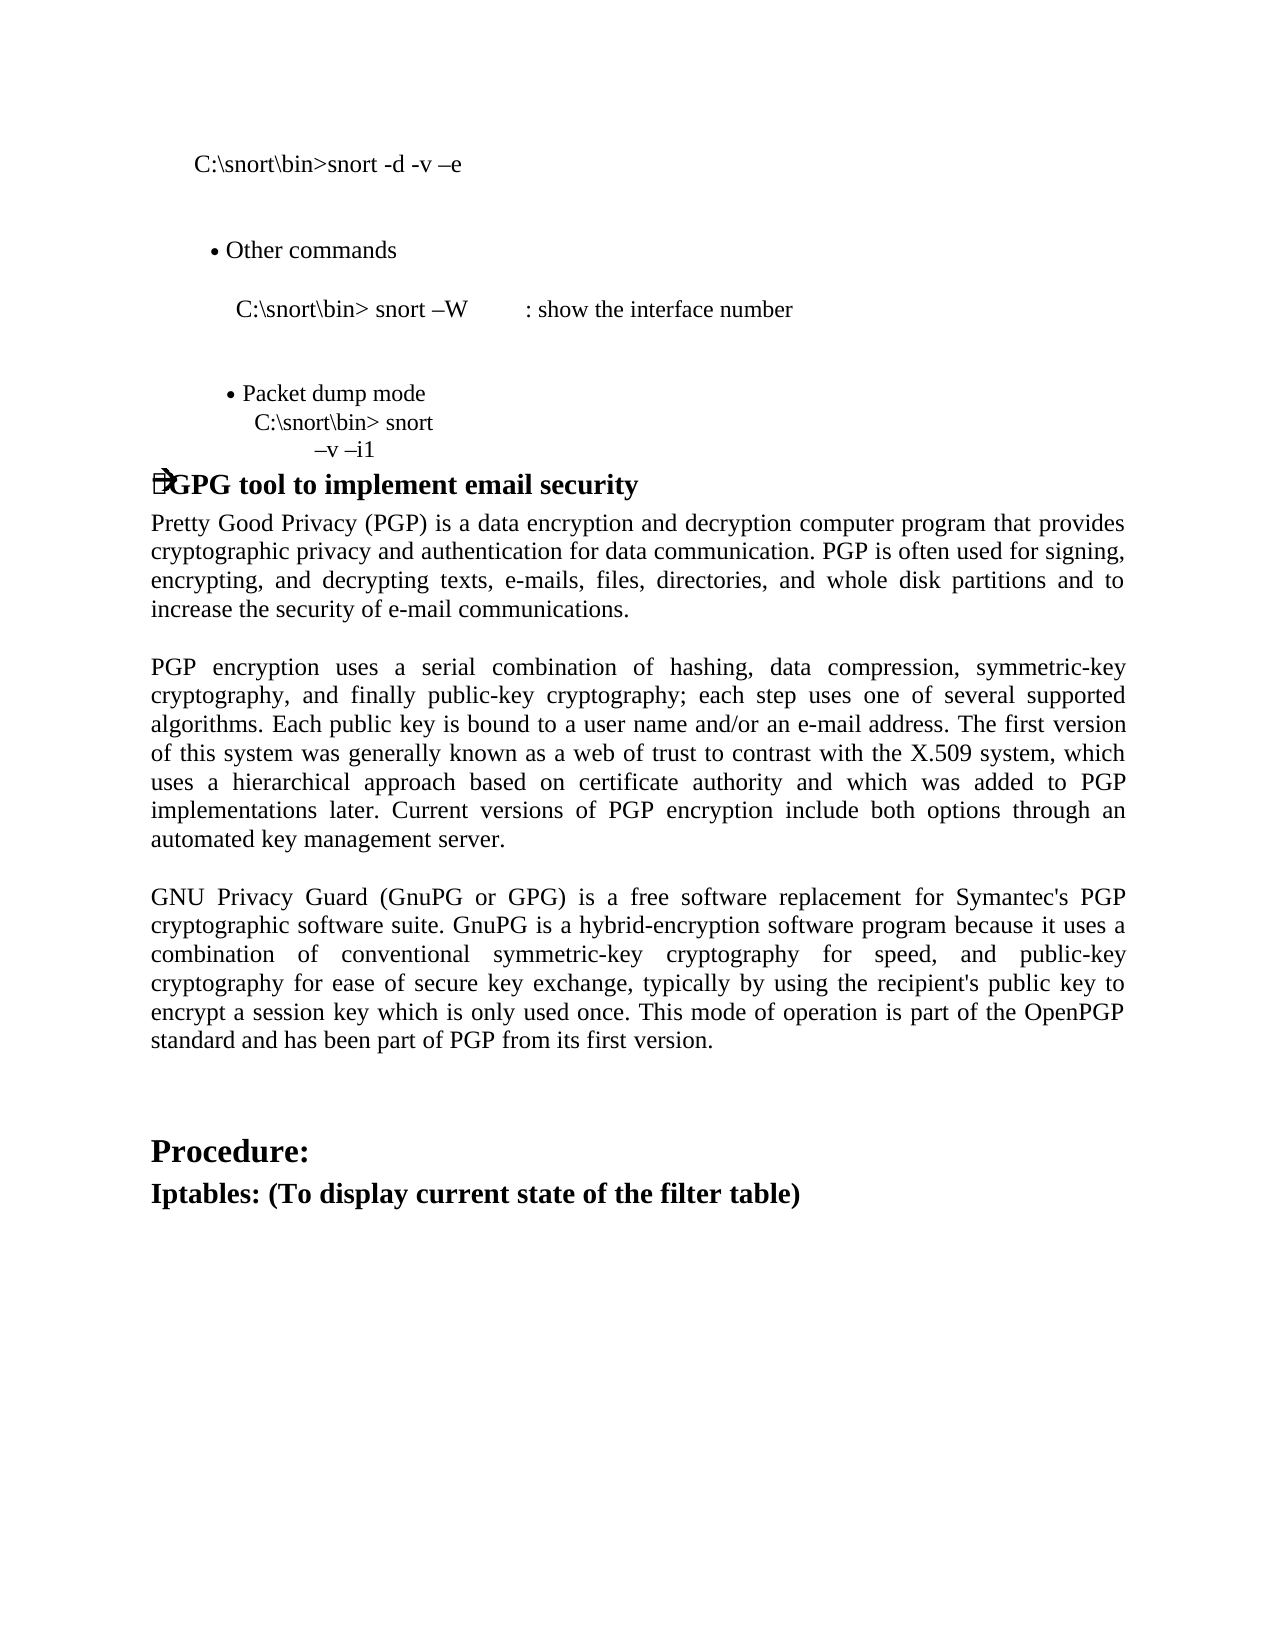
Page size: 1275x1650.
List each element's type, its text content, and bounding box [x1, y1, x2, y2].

subtitle GPG tool to implement email security [151, 464, 1252, 503]
text Pretty Good Privacy (PGP) is a data encryption and decryption computer program that provides cryptographic privacy and authentication for data communication. PGP is often used for signing, encrypting, and decrypting texts, e-mails, files, directories, and whole disk partitions and to increase the security of e-mail communications. [151, 508, 1126, 623]
list Packet dump mode C:\snort\bin> snort [227, 380, 434, 435]
list Other commands [211, 235, 1252, 265]
text Procedure: [151, 1132, 1252, 1170]
text GNU Privacy Guard (GnuPG or GPG) is a free software replacement for Symantec's PGP cryptographic software suite. GnuPG is a hybrid-encryption software program because it uses a combination of conventional symmetric-key cryptography for speed, and public-key cryptography for ease of secure key exchange, typically by using the recipient's public key to encrypt a session key which is only used once. This mode of operation is part of the OpenPGP standard and has been part of PGP from its first version. [151, 882, 1126, 1054]
text –v –i1 [314, 436, 1252, 463]
subtitle Iptables: (To display current state of the filter table) [151, 1176, 1252, 1209]
text C:\snort\bin>snort -d -v –e [194, 149, 1252, 178]
text PGP encryption uses a serial combination of hashing, data compression, symmetric-key cryptography, and finally public-key cryptography; each step uses one of several supported algorithms. Each public key is bound to a user name and/or an e-mail address. The first version of this system was generally known as a web of trust to contrast with the X.509 system, which uses a hierarchical approach based on certificate authority and which was added to PGP implementations later. Current versions of PGP encryption include both options through an automated key management server. [151, 652, 1127, 853]
text C:\snort\bin> snort –W : show the interface number [236, 294, 1252, 322]
